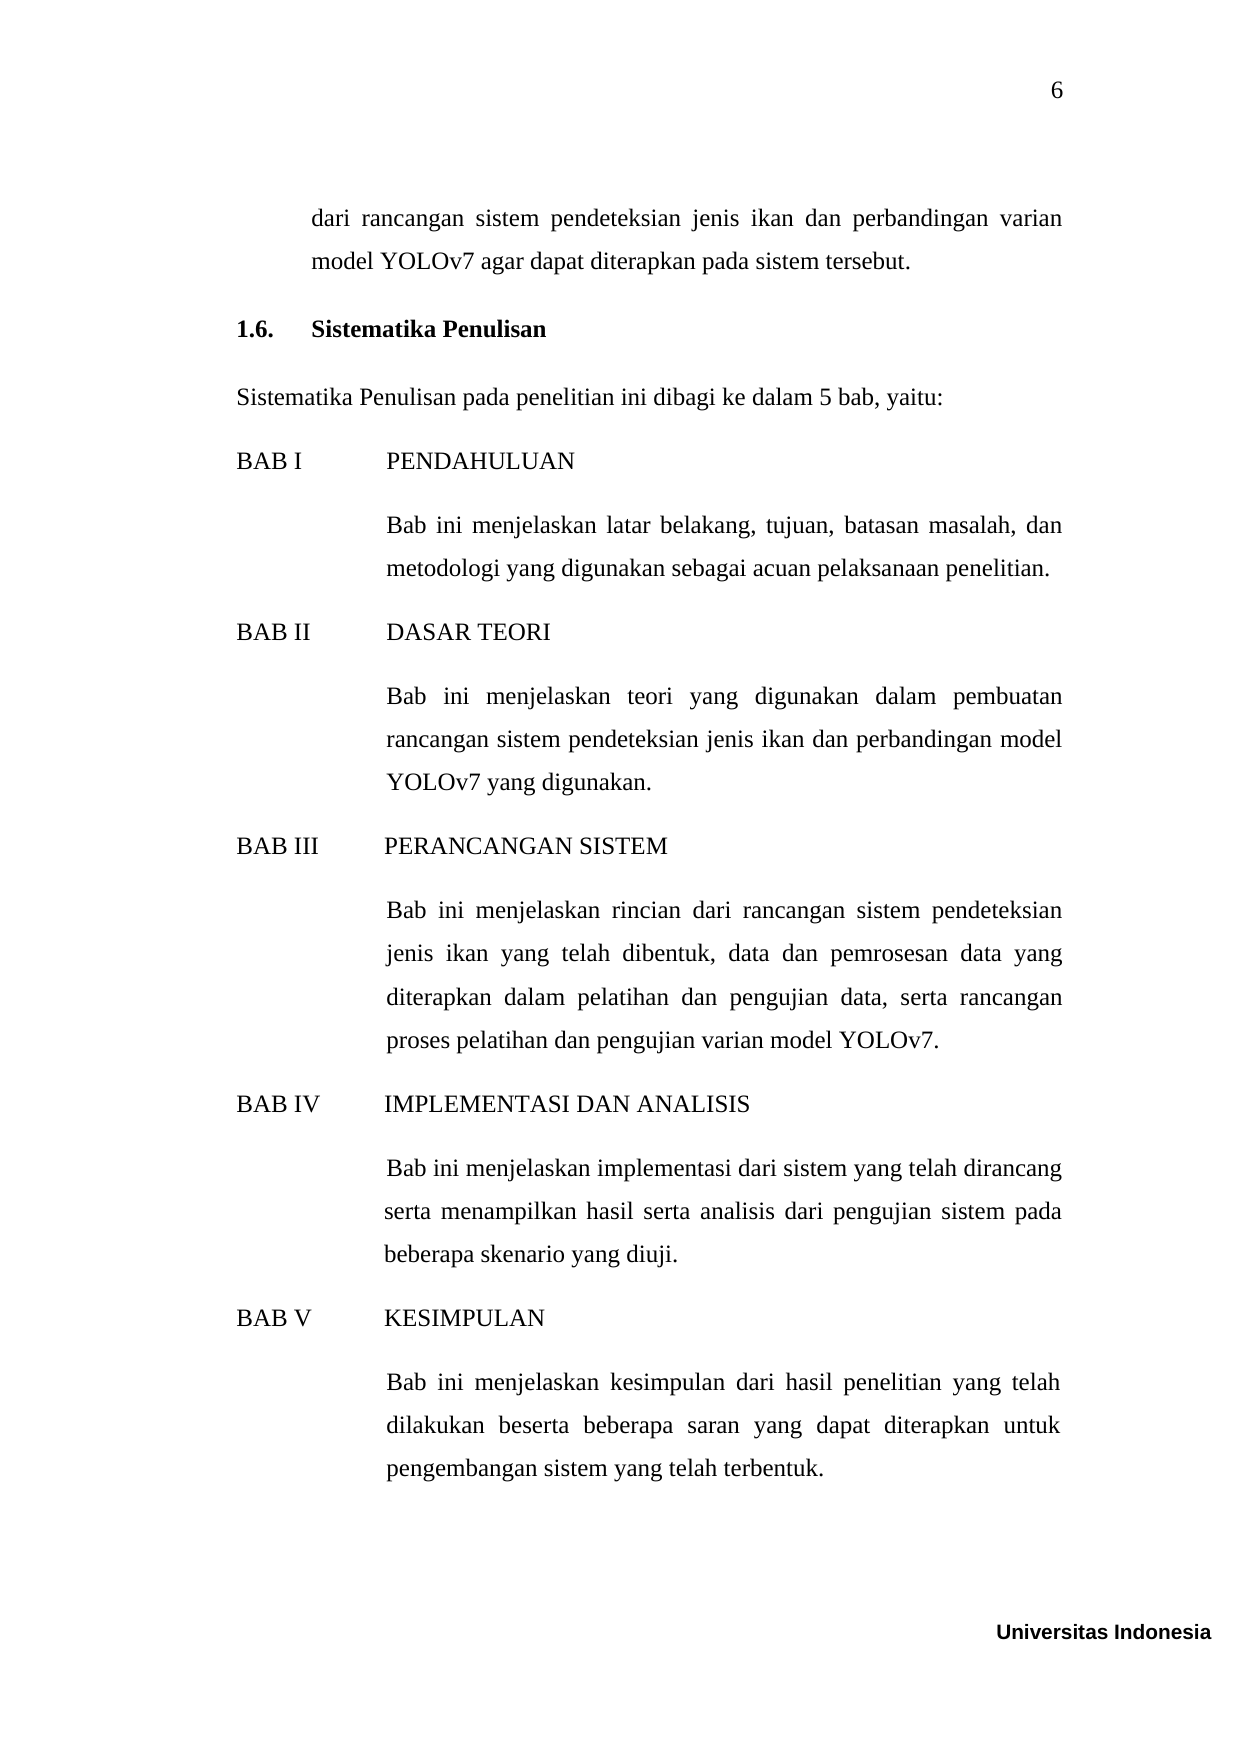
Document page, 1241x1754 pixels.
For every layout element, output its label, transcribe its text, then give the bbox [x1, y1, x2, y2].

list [311, 203, 1063, 275]
text Bab ini menjelaskan implementasi dari sistem yang telah dirancang serta menampilkan hasil serta analisis dari pengujian sistem pada beberapa skenario yang diuji. [384, 1153, 1063, 1268]
subtitle Sistematika Penulisan [236, 314, 1063, 343]
text Bab ini menjelaskan teori yang digunakan dalam pembuatan rancangan sistem pendeteksian jenis ikan dan perbandingan model YOLOv7 yang digunakan. [386, 681, 1063, 796]
text Bab ini menjelaskan kesimpulan dari hasil penelitian yang telah dilakukan beserta beberapa saran yang dapat diterapkan untuk pengembangan sistem yang telah terbentuk. [386, 1367, 1061, 1482]
text Bab ini menjelaskan rincian dari rancangan sistem pendeteksian jenis ikan yang telah dibentuk, data dan pemrosesan data yang diterapkan dalam pelatihan dan pengujian data, serta rancangan proses pelatihan dan pengujian varian model YOLOv7. [386, 895, 1063, 1053]
text BAB II DASAR TEORI [236, 617, 1063, 646]
text Sistematika Penulisan pada penelitian ini dibagi ke dalam 5 bab, yaitu: [236, 382, 1063, 411]
text BAB V KESIMPULAN [236, 1303, 1063, 1332]
text BAB I PENDAHULUAN [236, 446, 1063, 475]
text Bab ini menjelaskan latar belakang, tujuan, batasan masalah, dan metodologi yang digunakan sebagai acuan pelaksanaan penelitian. [386, 510, 1063, 582]
text BAB III PERANCANGAN SISTEM [236, 831, 1063, 860]
text BAB IV IMPLEMENTASI DAN ANALISIS [236, 1089, 1063, 1117]
